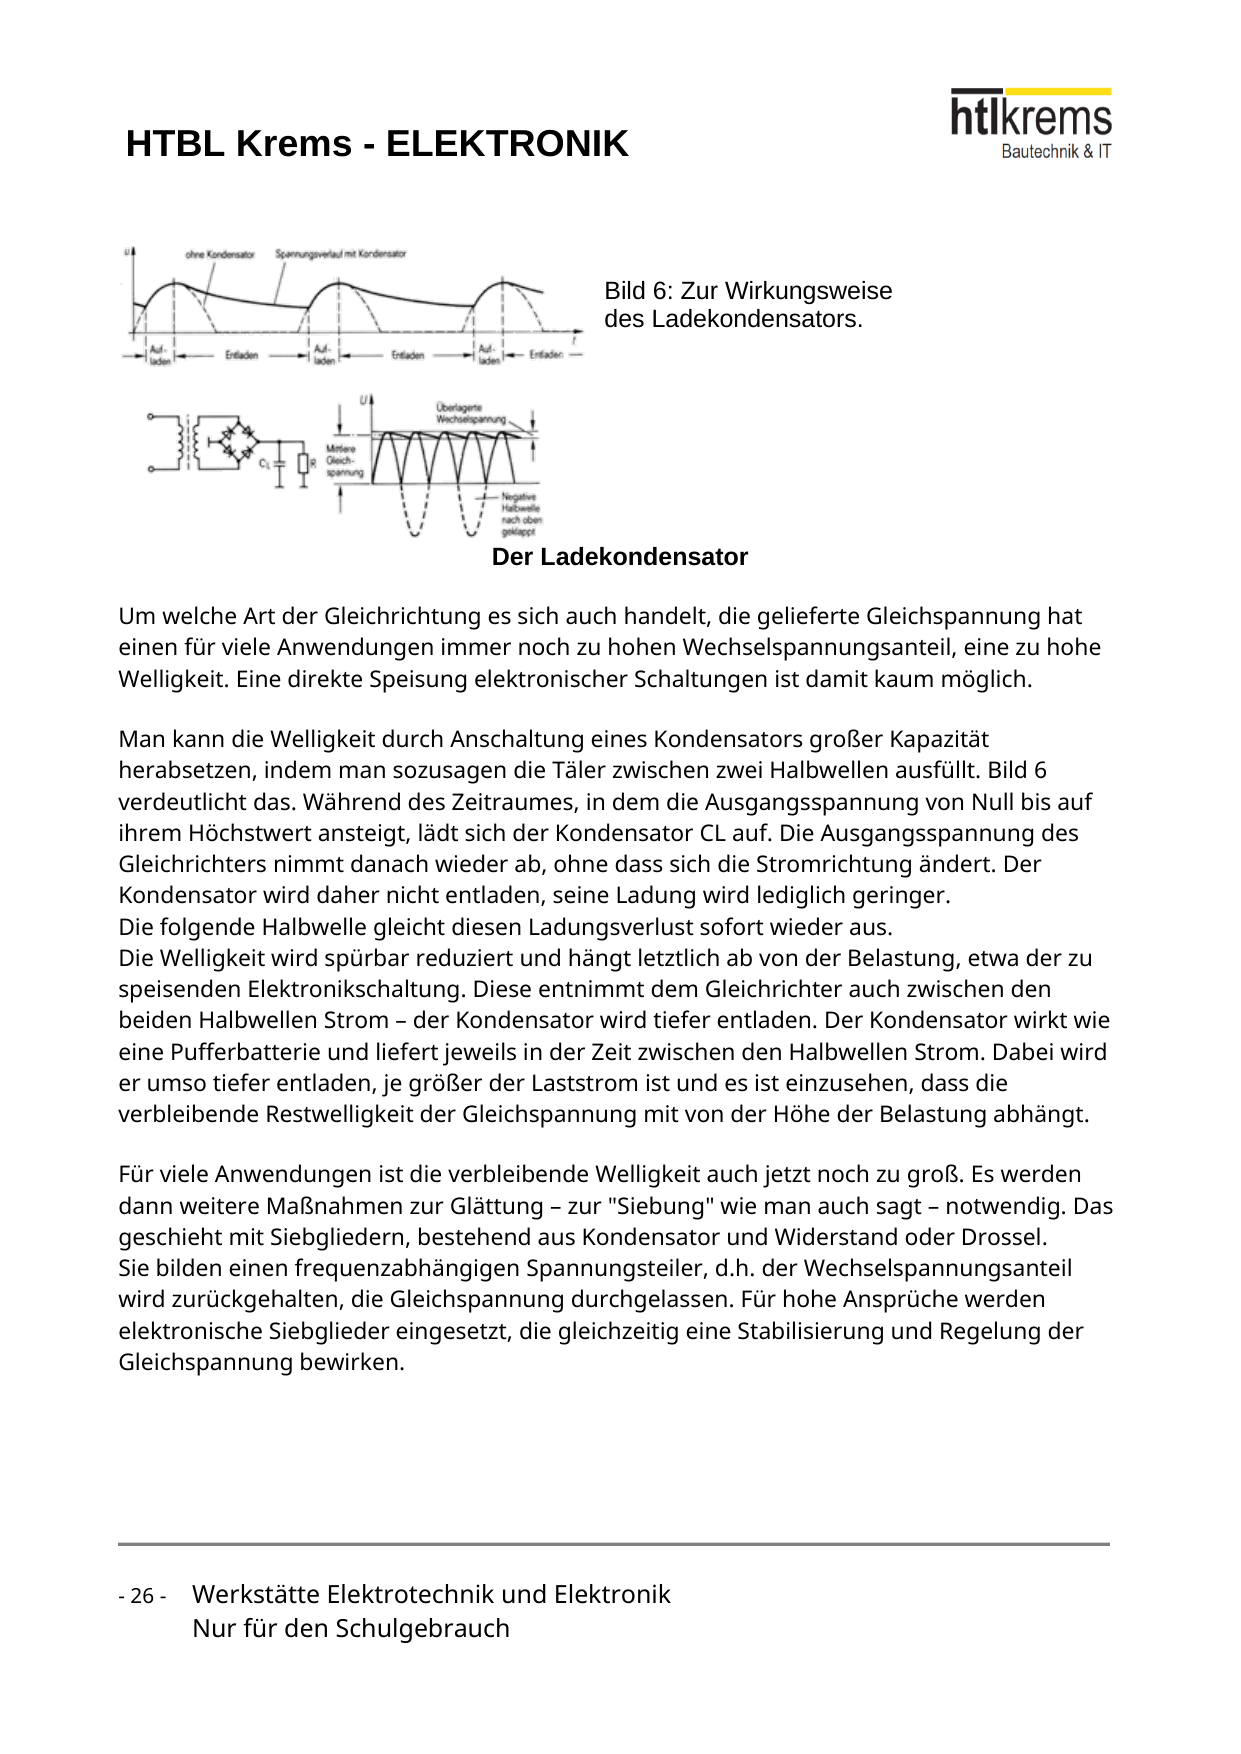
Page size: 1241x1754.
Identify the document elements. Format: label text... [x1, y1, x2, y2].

text Man kann die Welligkeit durch Anschaltung eines Kondensators großer Kapazität herabsetzen, indem man sozusagen die Täler zwischen zwei Halbwellen ausfüllt. Bild 6 verdeutlicht das. Während des Zeitraumes, in dem die Ausgangsspannung von Null bis auf ihrem Höchstwert ansteigt, lädt sich der Kondensator CL auf. Die Ausgangsspannung des Gleichrichters nimmt danach wieder ab, ohne dass sich die Stromrichtung ändert. Der Kondensator wird daher nicht entladen, seine Ladung wird lediglich geringer. Die folgende Halbwelle gleicht diesen Ladungsverlust sofort wieder aus. Die Welligkeit wird spürbar reduziert und hängt letztlich ab von der Belastung, etwa der zu speisenden Elektronikschaltung. Diese entnimmt dem Gleichrichter auch zwischen den beiden Halbwellen Strom – der Kondensator wird tiefer entladen. Der Kondensator wirkt wie eine Pufferbatterie und liefert jeweils in der Zeit zwischen den Halbwellen Strom. Dabei wird er umso tiefer entladen, je größer der Laststrom ist und es ist einzusehen, dass die verbleibende Restwelligkeit der Gleichspannung mit von der Höhe der Belastung abhängt. [118, 723, 1122, 1129]
picture [943, 75, 1118, 169]
picture [119, 246, 589, 541]
table_header Bild 6: Zur Wirkungsweise des Ladekondensators. [603, 245, 899, 542]
text Für viele Anwendungen ist die verbleibende Welligkeit auch jetzt noch zu groß. Es werden dann weitere Maßnahmen zur Glättung – zur "Siebung" wie man auch sagt – notwendig. Das geschieht mit Siebgliedern, bestehend aus Kondensator und Widerstand oder Drossel. Sie bilden einen frequenzabhängigen Spannungsteiler, d.h. der Wechselspannungsanteil wird zurückgehalten, die Gleichspannung durchgelassen. Für hohe Ansprüche werden elektronische Siebglieder eingesetzt, die gleichzeitig eine Stabilisierung und Regelung der Gleichspannung bewirken. [118, 1158, 1122, 1377]
subtitle Der Ladekondensator [118, 542, 1122, 571]
text Um welche Art der Gleichrichtung es sich auch handelt, die gelieferte Gleichspannung hat einen für viele Anwendungen immer noch zu hohen Wechselspannungsanteil, eine zu hohe Welligkeit. Eine direkte Speisung elektronischer Schaltungen ist damit kaum möglich. [118, 600, 1122, 694]
table_header [118, 245, 602, 542]
